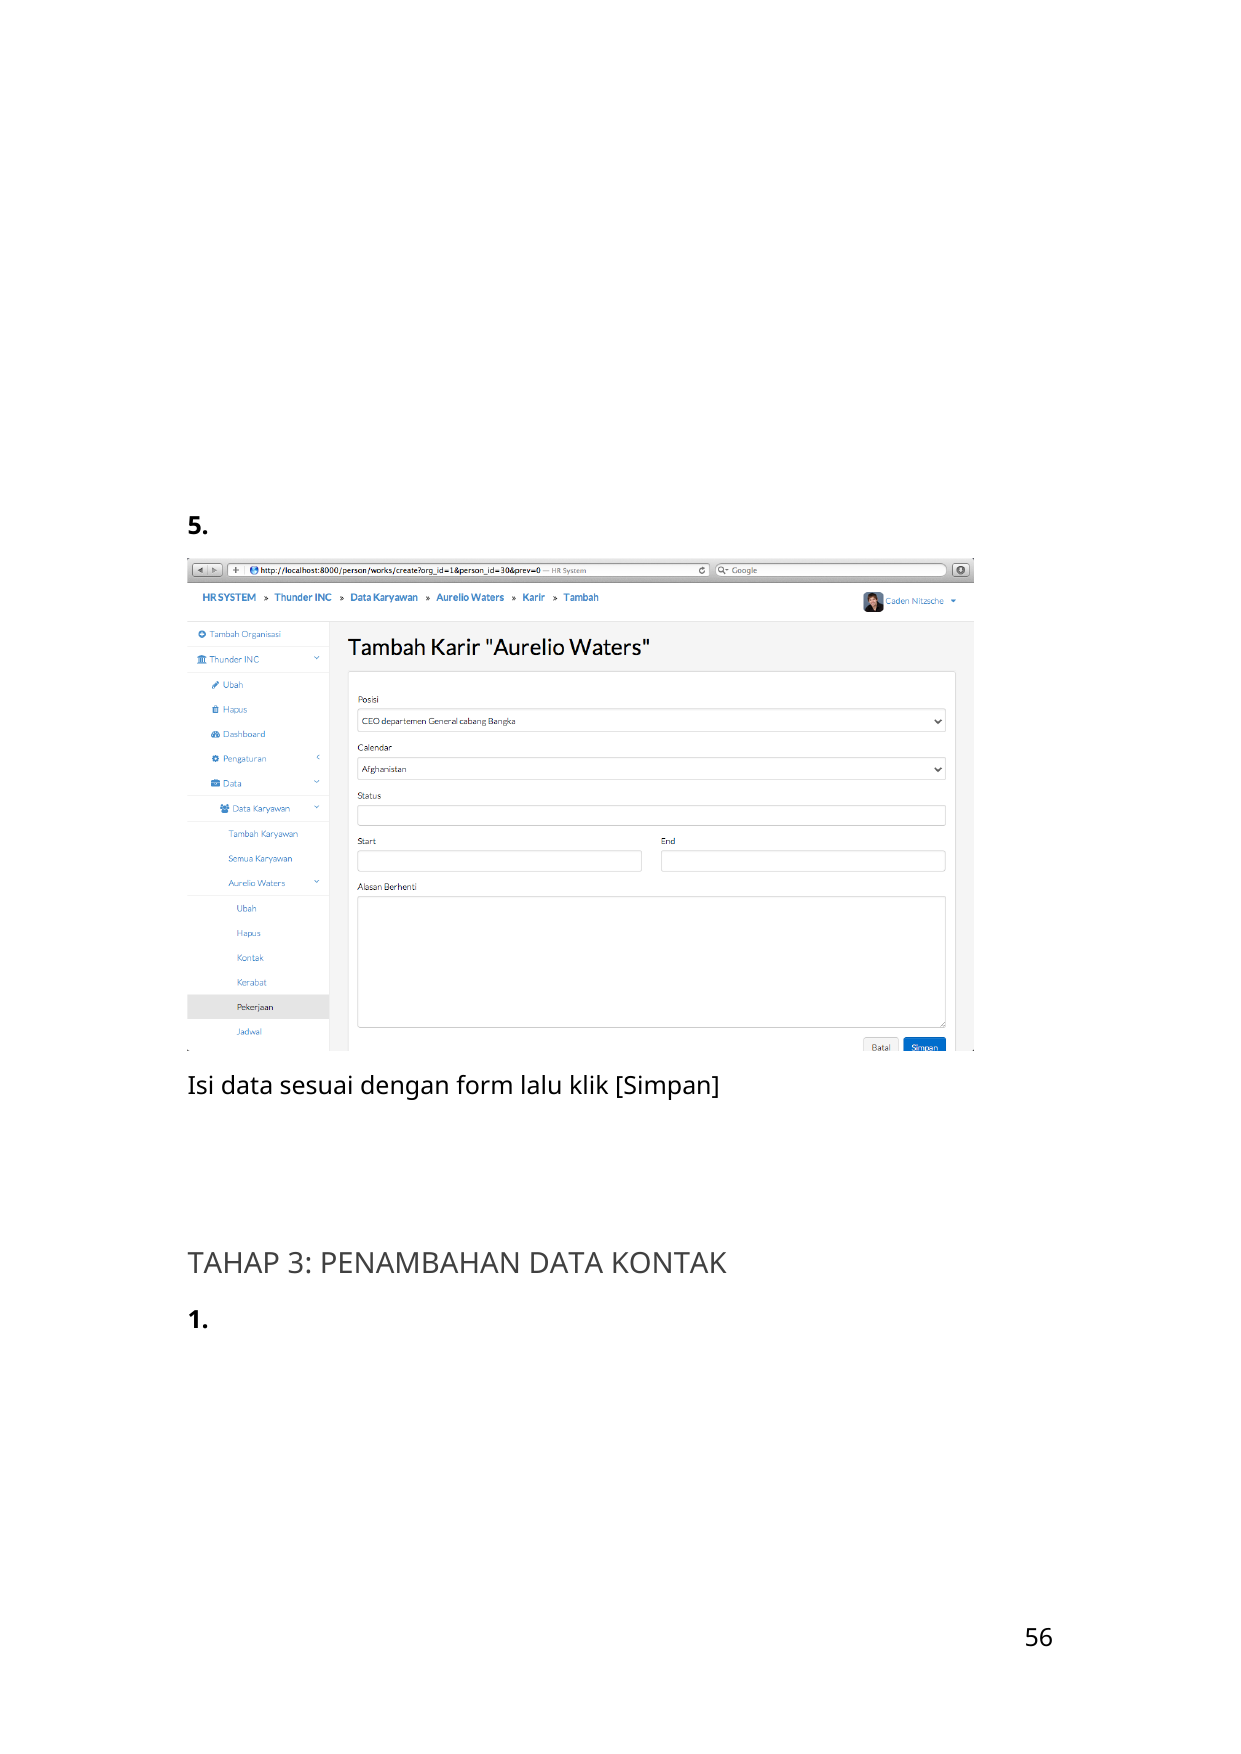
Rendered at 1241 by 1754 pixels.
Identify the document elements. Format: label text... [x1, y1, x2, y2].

picture [187, 558, 974, 1051]
subtitle TAHAP 3: Penambahan Data Kontak [187, 1242, 1053, 1282]
text 5. [187, 507, 1053, 541]
text Isi data sesuai dengan form lalu klik [Simpan] [187, 1068, 1053, 1102]
text 1. [187, 1301, 1053, 1336]
